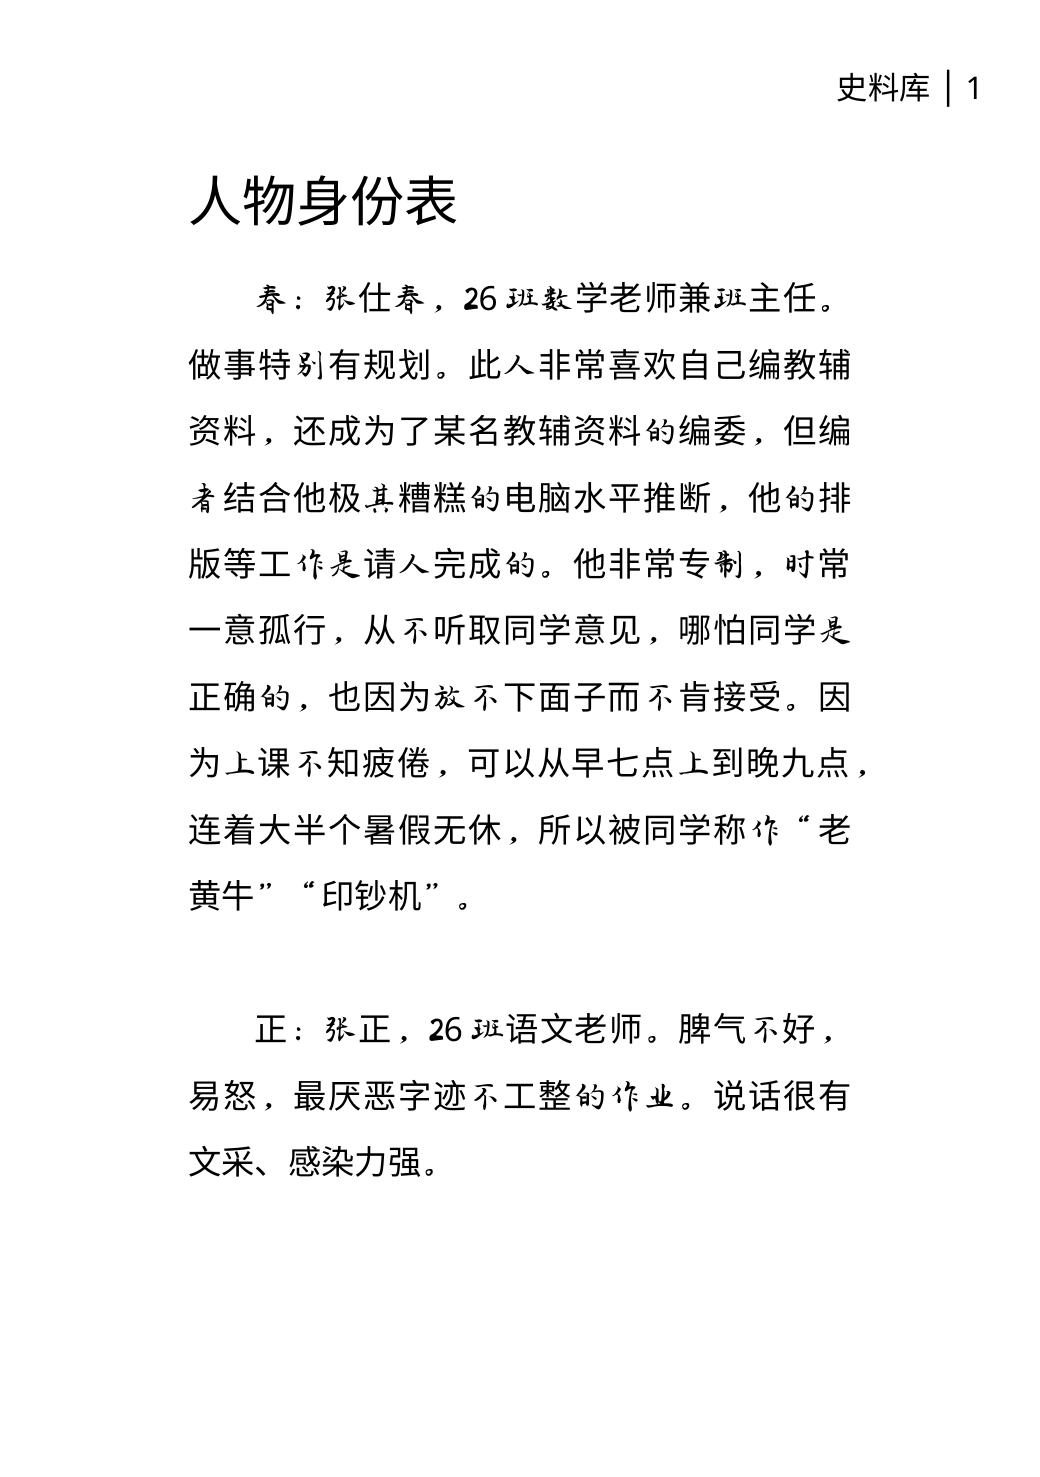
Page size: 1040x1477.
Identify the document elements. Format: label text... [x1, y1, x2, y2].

text 正：张正，26班语文老师。脾气不好，易怒，最厌恶字迹不工整的作业。说话很有文采、感染力强。 [188, 997, 852, 1197]
text 人物身份表 [188, 166, 852, 233]
text 春：张仕春，26班数学老师兼班主任。做事特别有规划。此人非常喜欢自己编教辅资料，还成为了某名教辅资料的编委，但编者结合他极其糟糕的电脑水平推断，他的排版等工作是请人完成的。他非常专制，时常一意孤行，从不听取同学意见，哪怕同学是正确的，也因为放不下面子而不肯接受。因为上课不知疲倦，可以从早七点上到晚九点，连着大半个暑假无休，所以被同学称作“老黄牛”“印钞机”。 [188, 266, 852, 931]
